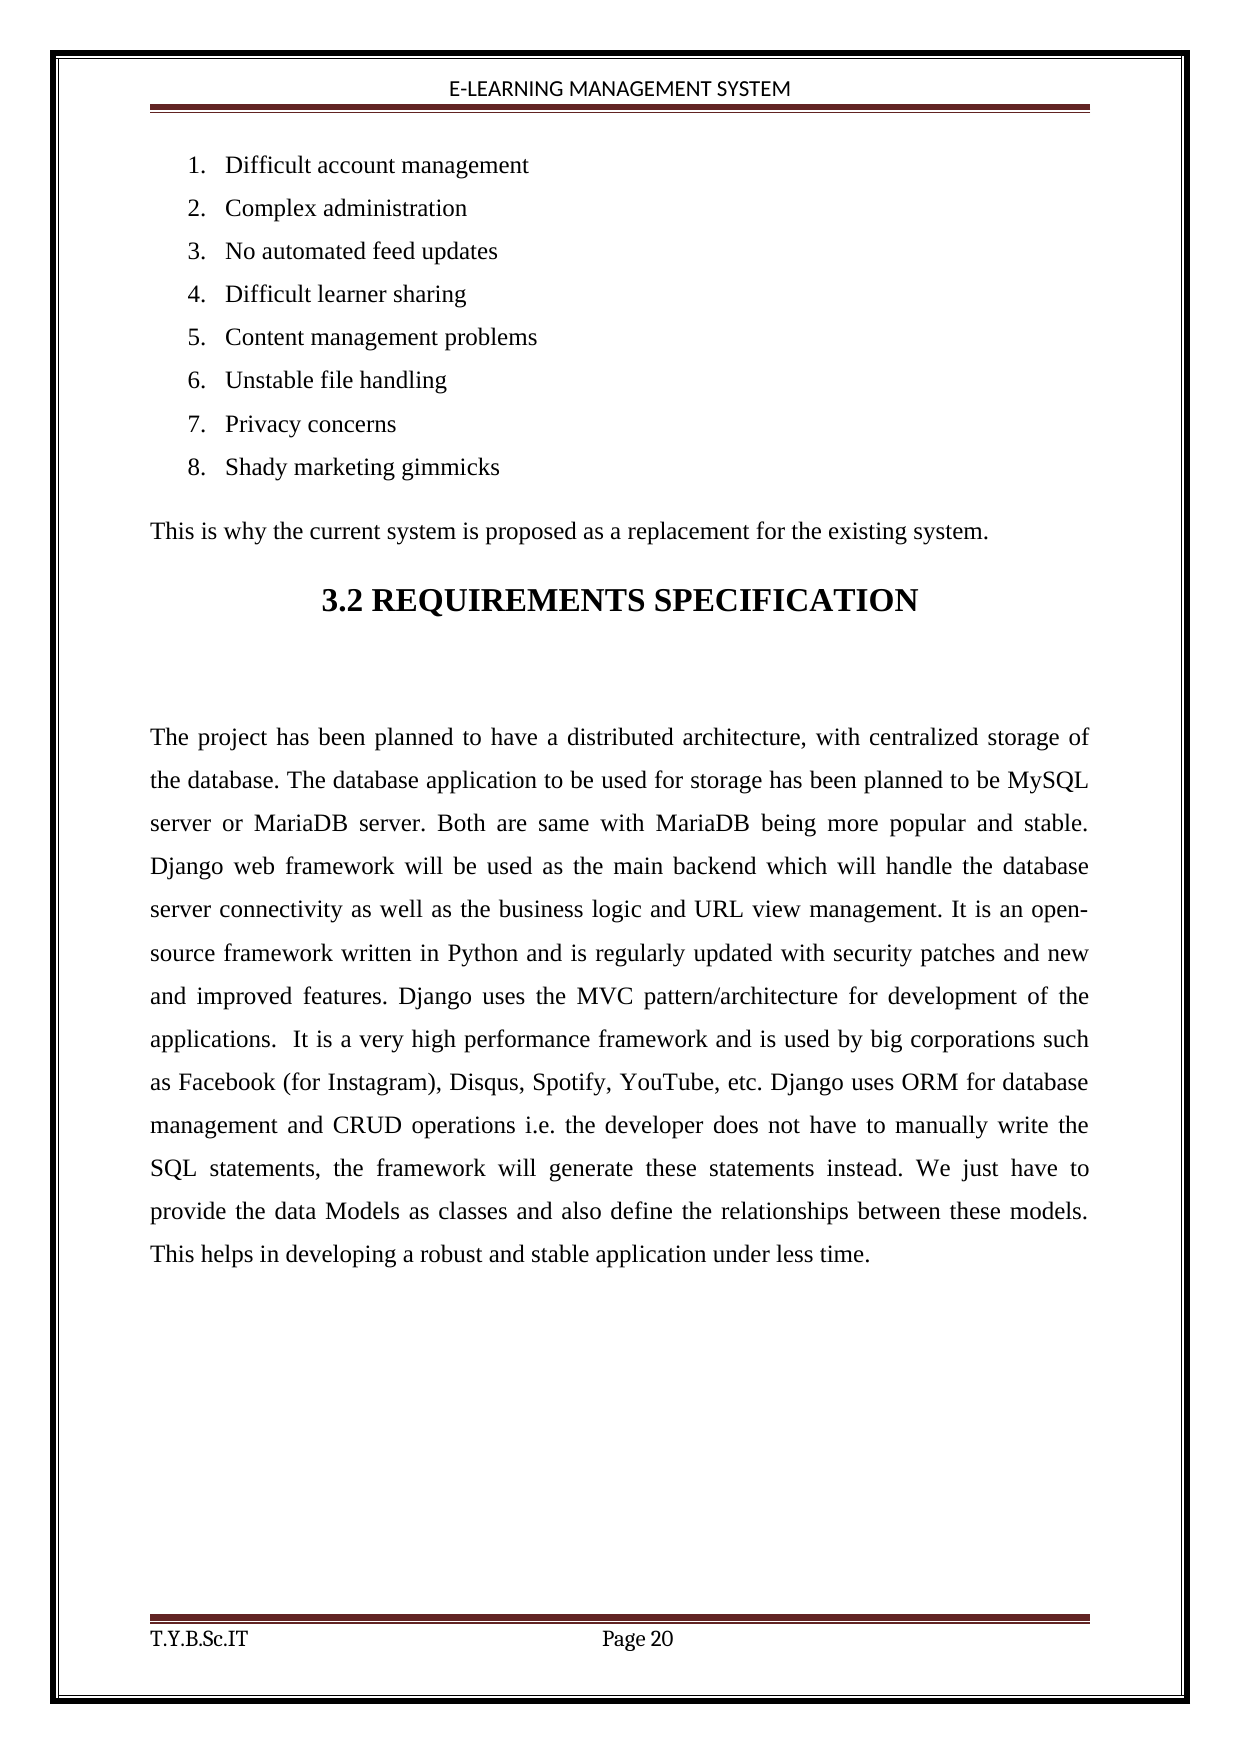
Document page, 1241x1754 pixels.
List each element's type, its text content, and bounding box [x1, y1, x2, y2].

list Shady marketing gimmicks [187, 452, 1090, 481]
list Unstable file handling [187, 366, 1090, 394]
text The project has been planned to have a distributed architecture, with centralized storage of the database. The database application to be used for storage has been planned to be MySQL server or MariaDB server. Both are same with MariaDB being more popular and stable. Django web framework will be used as the main backend which will handle the database server connectivity as well as the business logic and URL view management. It is an open-source framework written in Python and is regularly updated with security patches and new and improved features. Django uses the MVC pattern/architecture for development of the applications. It is a very high performance framework and is used by big corporations such as Facebook (for Instagram), Disqus, Spotify, YouTube, etc. Django uses ORM for database management and CRUD operations i.e. the developer does not have to manually write the SQL statements, the framework will generate these statements instead. We just have to provide the data Models as classes and also define the relationships between these models. This helps in developing a robust and stable application under less time. [150, 722, 1090, 1268]
list Difficult learner sharing [187, 279, 1090, 308]
list Privacy concerns [187, 409, 1090, 437]
list Content management problems [187, 322, 1090, 351]
list Difficult account management [187, 150, 1090, 179]
text This is why the current system is proposed as a replacement for the existing system. [150, 516, 1090, 544]
list Complex administration [187, 193, 1090, 222]
text 3.2 REQUIREMENTS SPECIFICATION [150, 580, 1090, 618]
list No automated feed updates [187, 236, 1090, 265]
